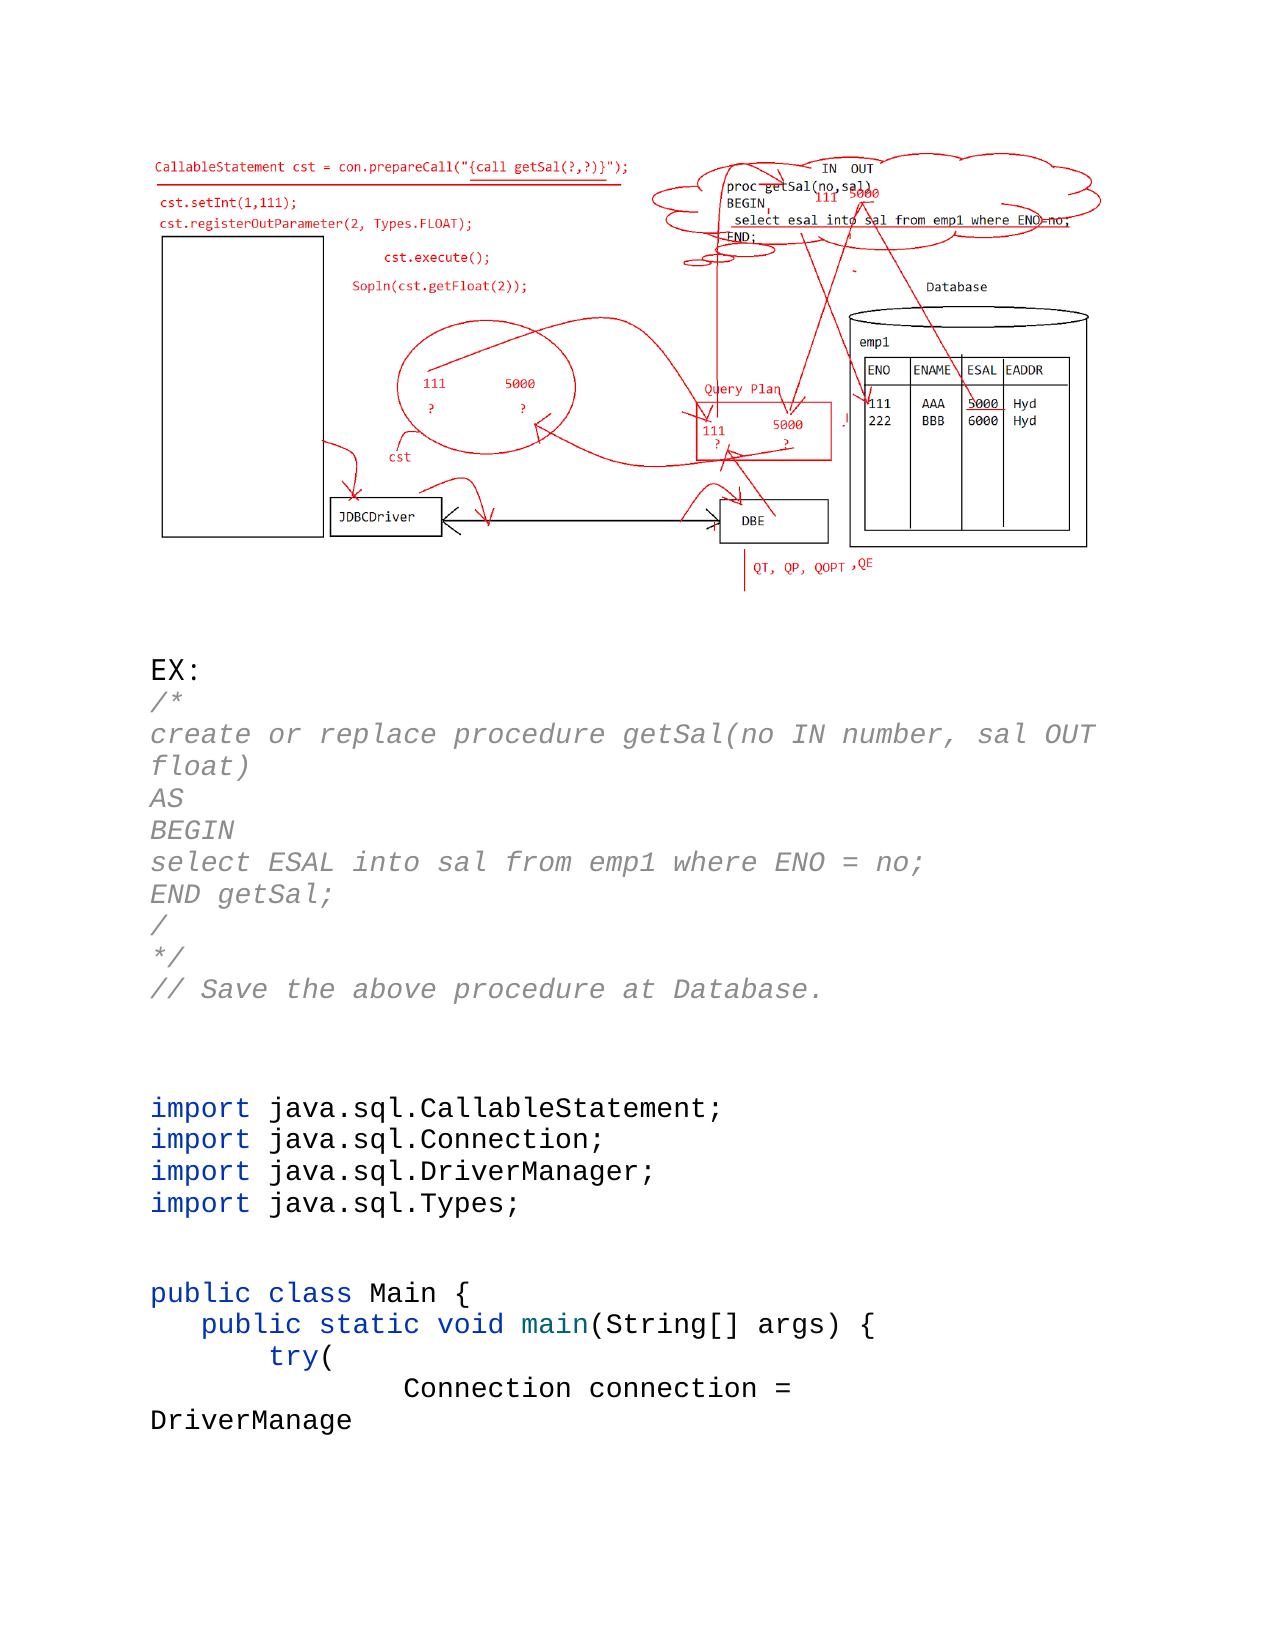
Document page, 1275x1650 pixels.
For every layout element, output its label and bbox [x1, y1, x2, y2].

picture [150, 150, 1125, 649]
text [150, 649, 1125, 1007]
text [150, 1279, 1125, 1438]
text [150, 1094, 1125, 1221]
